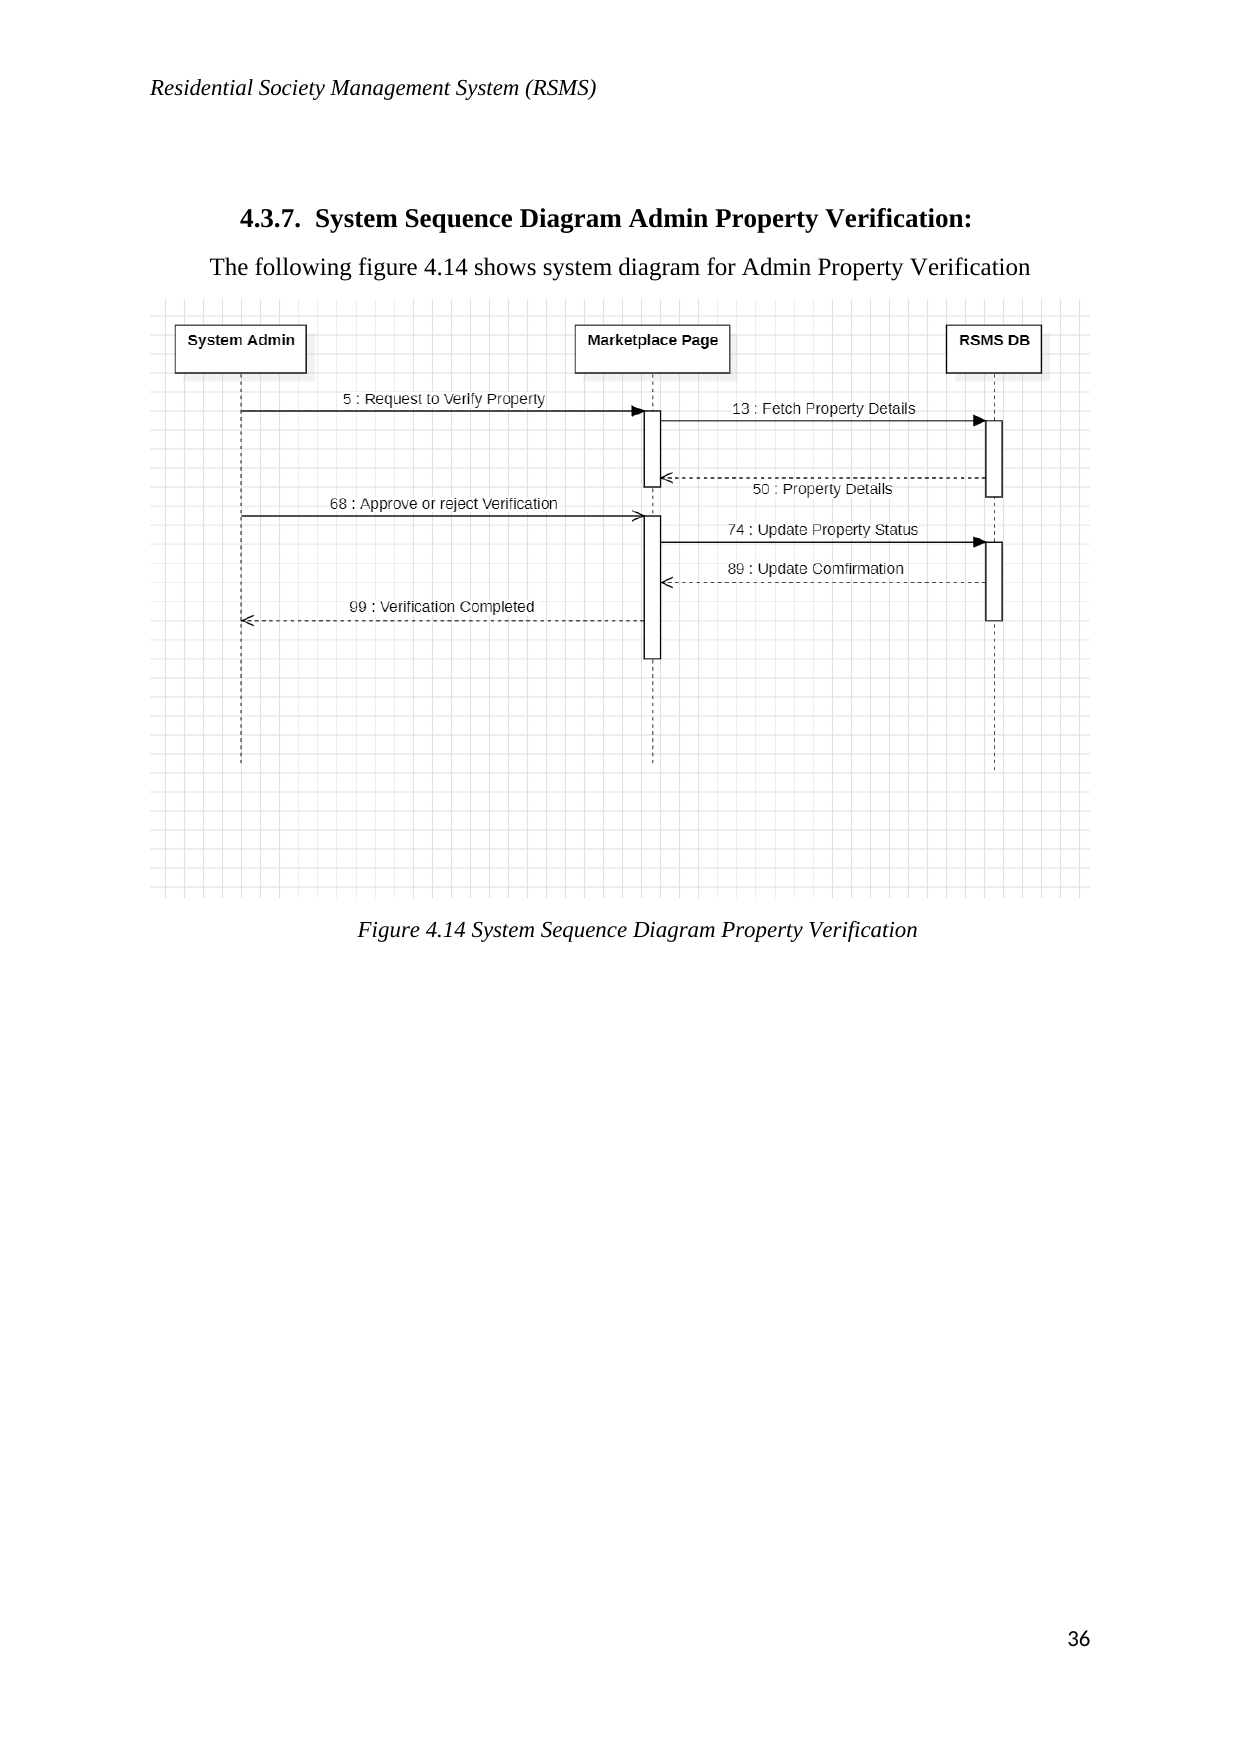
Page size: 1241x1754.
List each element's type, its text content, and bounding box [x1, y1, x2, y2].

picture [150, 299, 1091, 898]
text The following figure 4.14 shows system diagram for Admin Property Verification [150, 252, 1090, 281]
list System Sequence Diagram Admin Property Verification: [240, 202, 1090, 233]
list Figure 4.14 System Sequence Diagram Property Verification [187, 916, 1090, 943]
